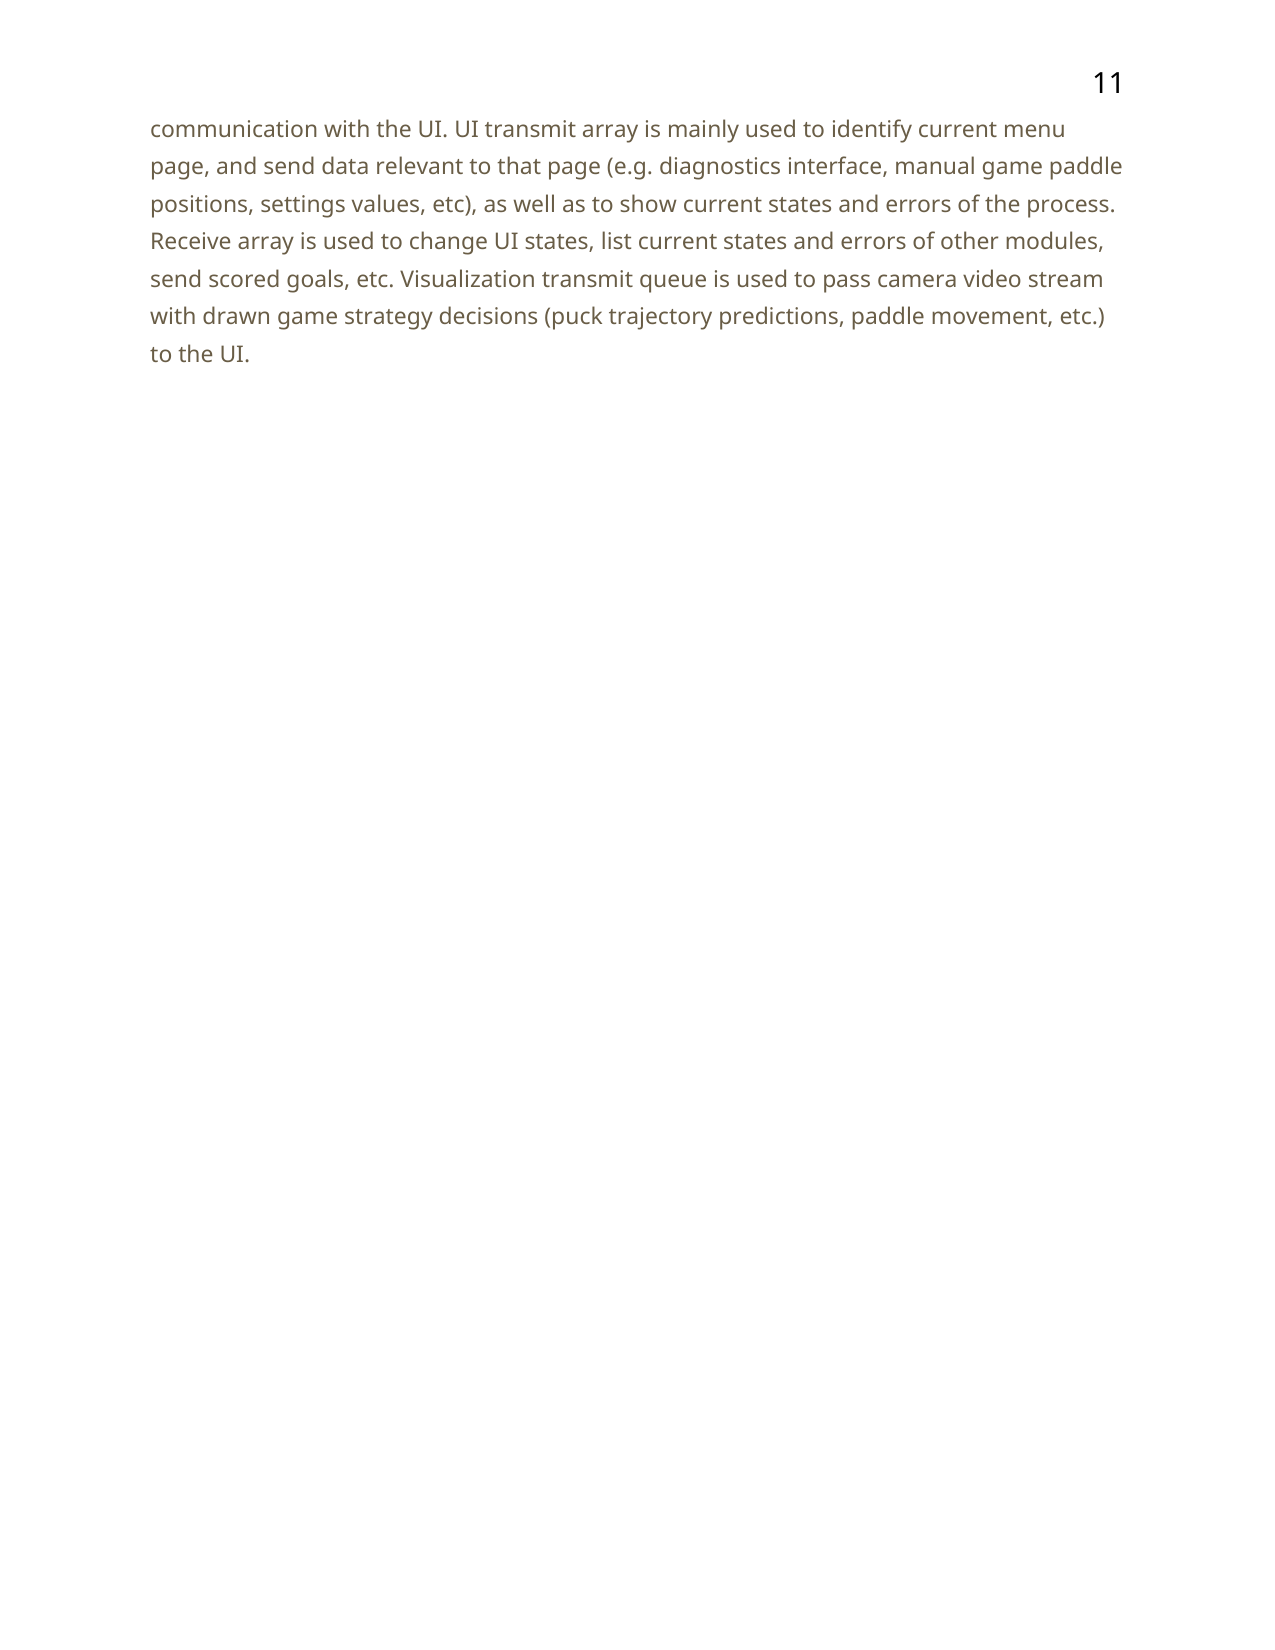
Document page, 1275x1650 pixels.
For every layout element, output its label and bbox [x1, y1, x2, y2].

text [150, 112, 1125, 369]
